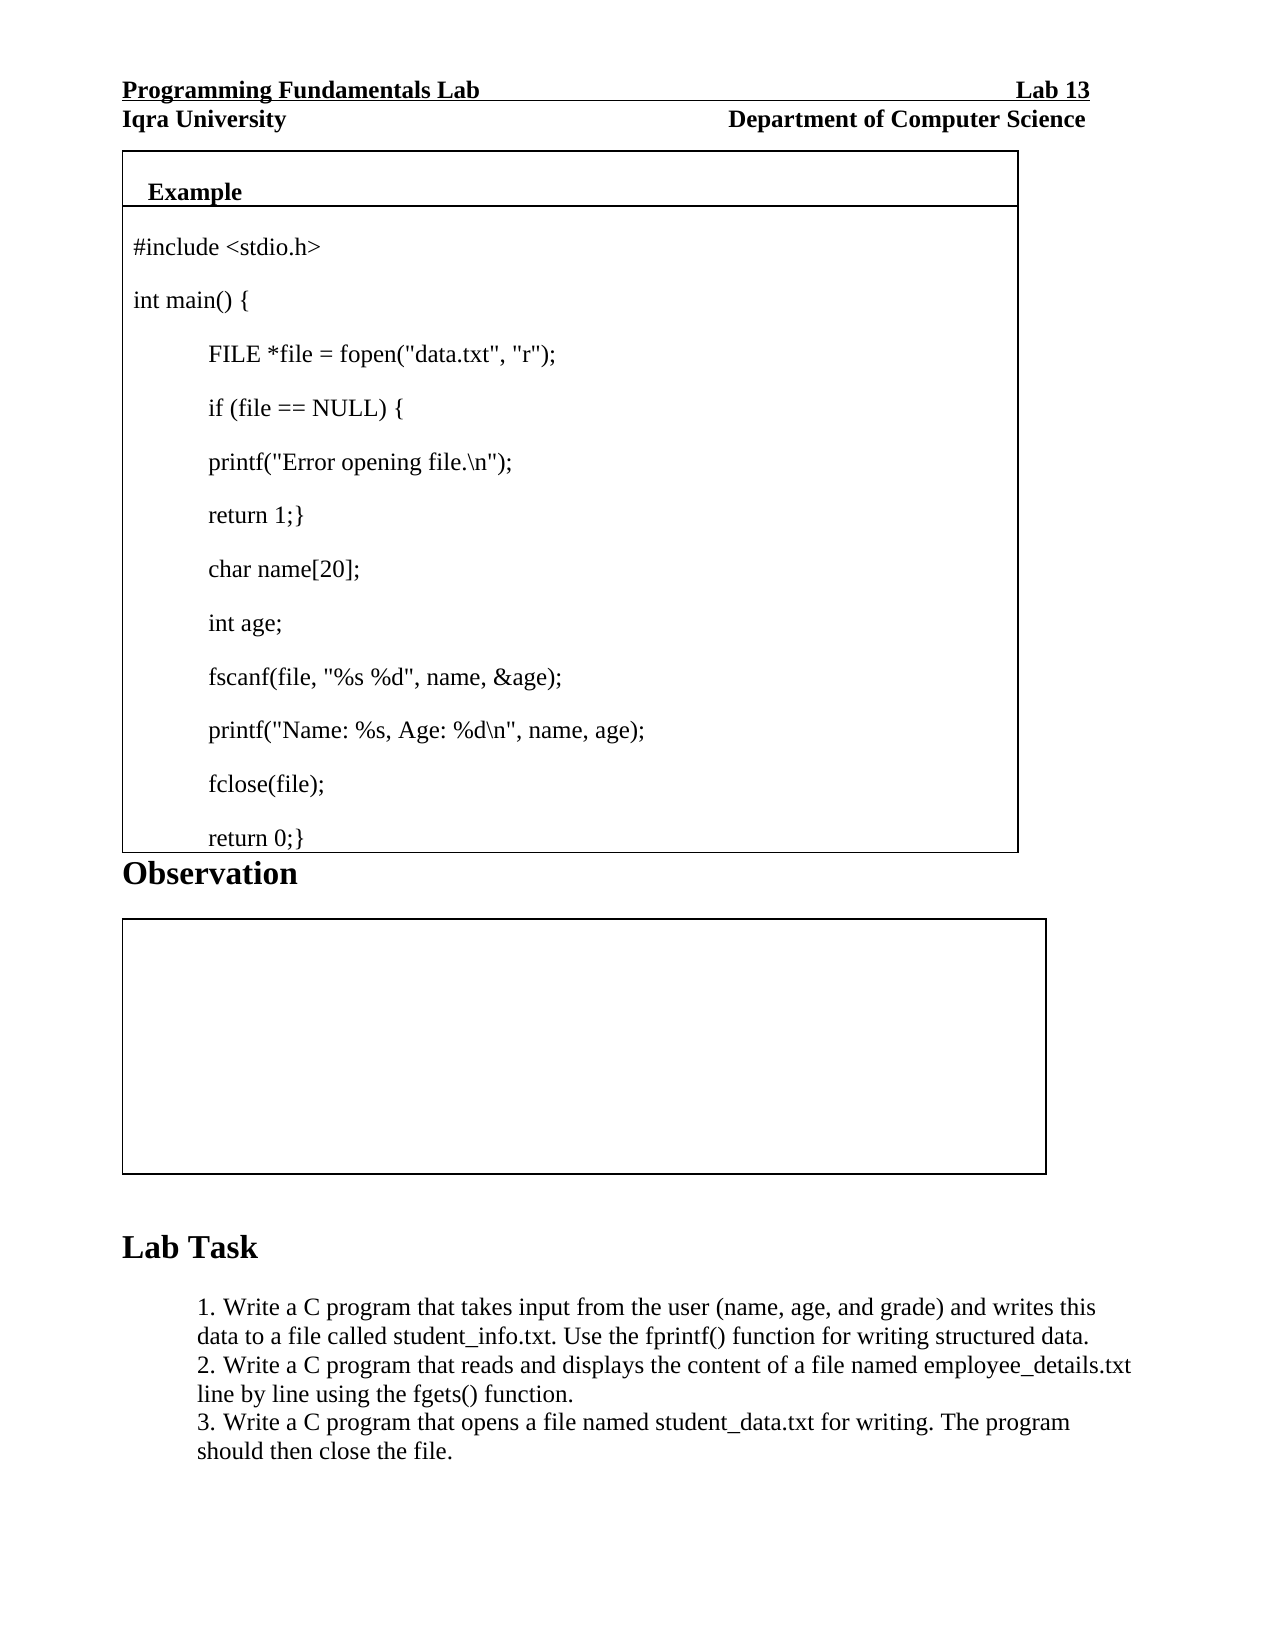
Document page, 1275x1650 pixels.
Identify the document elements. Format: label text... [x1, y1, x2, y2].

table_header Example [123, 152, 1017, 205]
table_cell #include <stdio.h> int main() { FILE *file = fopen("data.txt", "r"); if (file == NULL) { printf("Error opening file.\n"); return 1;} char name[20]; int age; fscanf(file, "%s %d", name, &age); printf("Name: %s, Age: %d\n", name, age); fclose(file); return 0;} [123, 207, 1017, 852]
table_header [123, 920, 1045, 1173]
subtitle Lab Task [122, 1228, 1144, 1266]
text 1. Write a C program that takes input from the user (name, age, and grade) and writes this data to a file called student_info.txt. Use the fprintf() function for writing structured data. [197, 1292, 1134, 1350]
text 3. Write a C program that opens a file named student_data.txt for writing. The program should then close the file. [197, 1407, 1134, 1465]
text 2. Write a C program that reads and displays the content of a file named employee_details.txt line by line using the fgets() function. [197, 1350, 1134, 1407]
subtitle Observation [122, 853, 1144, 892]
